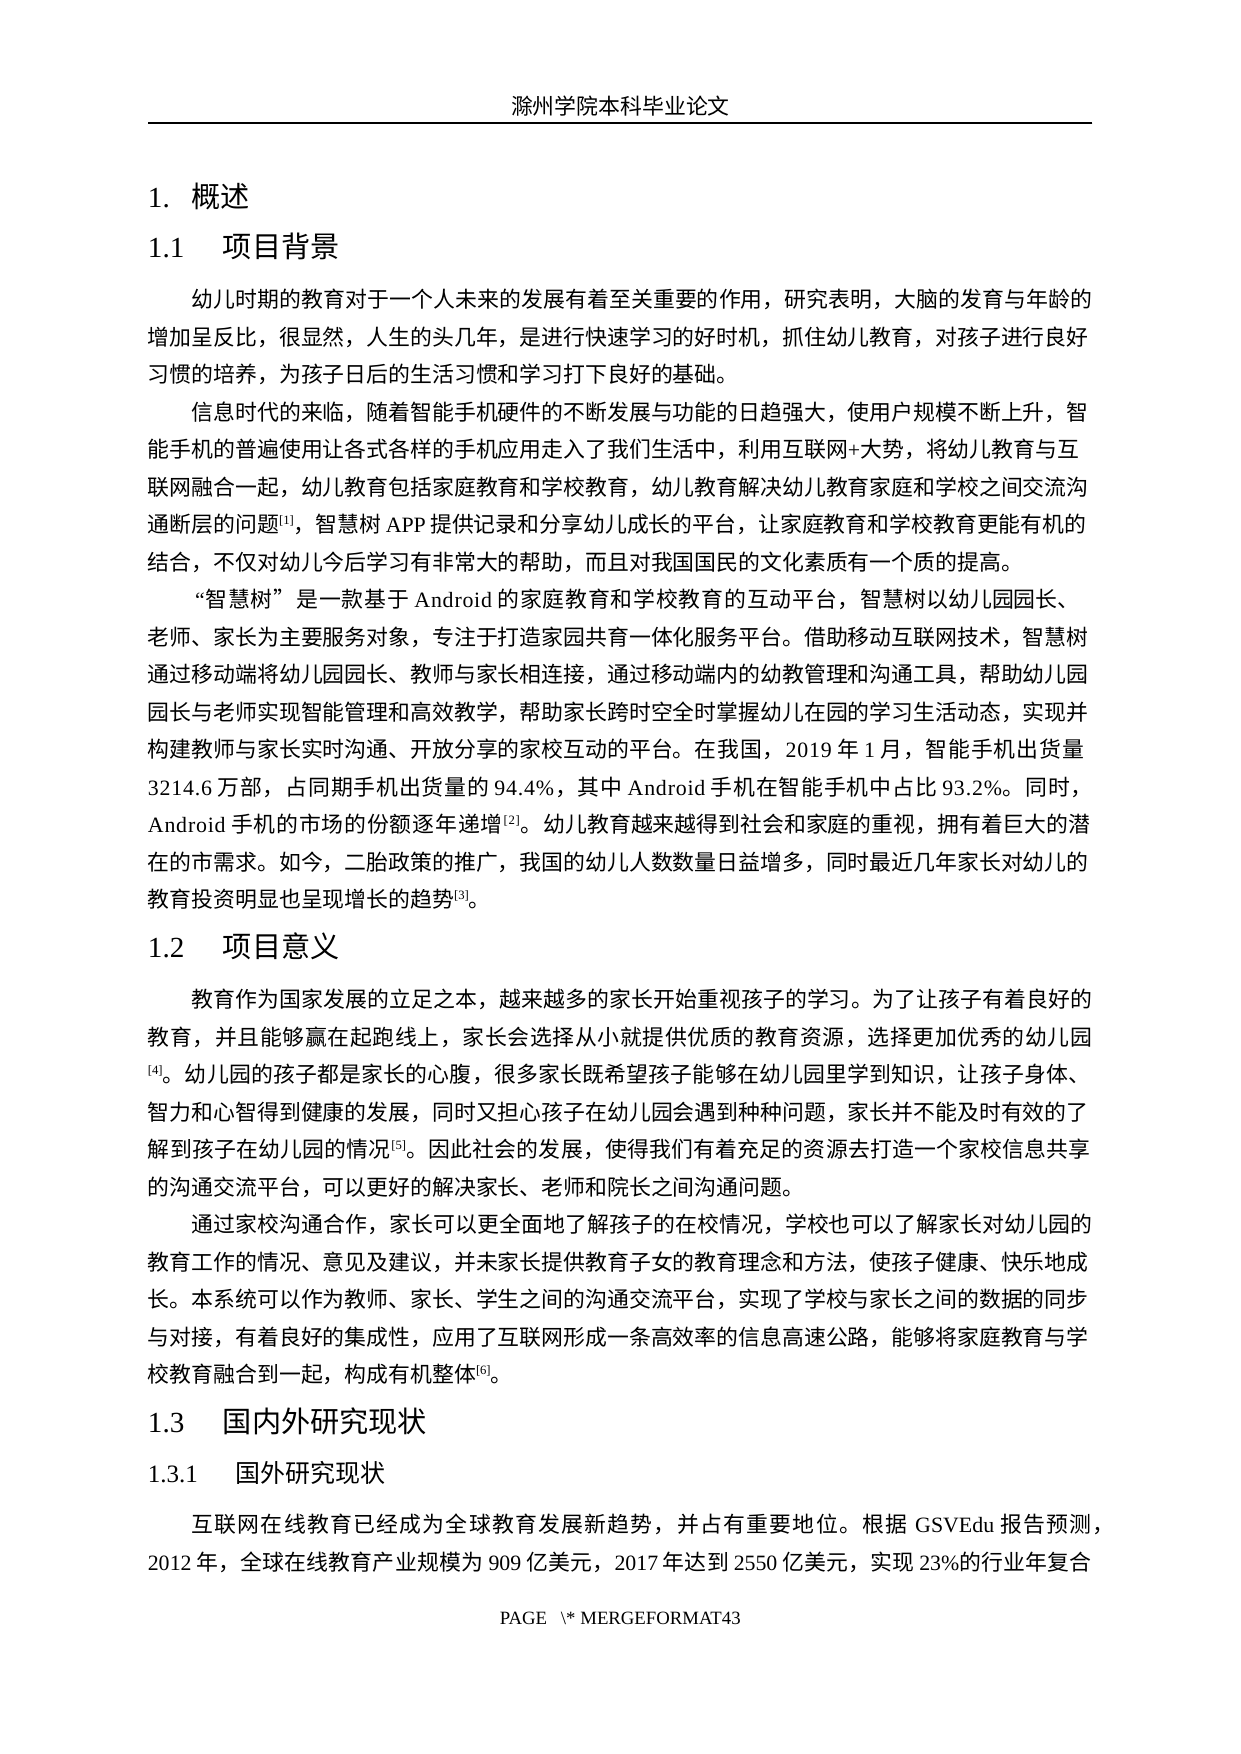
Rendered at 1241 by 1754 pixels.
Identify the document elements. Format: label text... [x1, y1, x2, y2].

text 信息时代的来临，随着智能手机硬件的不断发展与功能的日趋强大，使用户规模不断上升，智能手机的普遍使用让各式各样的手机应用走入了我们生活中，利用互联网+大势，将幼儿教育与互联网融合一起，幼儿教育包括家庭教育和学校教育，幼儿教育解决幼儿教育家庭和学校之间交流沟通断层的问题[1]，智慧树APP提供记录和分享幼儿成长的平台，让家庭教育和学校教育更能有机的结合，不仅对幼儿今后学习有非常大的帮助，而且对我国国民的文化素质有一个质的提高。 [148, 390, 1092, 578]
text 通过家校沟通合作，家长可以更全面地了解孩子的在校情况，学校也可以了解家长对幼儿园的教育工作的情况、意见及建议，并未家长提供教育子女的教育理念和方法，使孩子健康、快乐地成长。本系统可以作为教师、家长、学生之间的沟通交流平台，实现了学校与家长之间的数据的同步与对接，有着良好的集成性，应用了互联网形成一条高效率的信息高速公路，能够将家庭教育与学校教育融合到一起，构成有机整体[6]。 [148, 1203, 1092, 1390]
subtitle 项目意义 [148, 928, 1092, 965]
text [148, 1503, 1092, 1578]
text “智慧树”是一款基于Android的家庭教育和学校教育的互动平台，智慧树以幼儿园园长、老师、家长为主要服务对象，专注于打造家园共育一体化服务平台。借助移动互联网技术，智慧树通过移动端将幼儿园园长、教师与家长相连接，通过移动端内的幼教管理和沟通工具，帮助幼儿园园长与老师实现智能管理和高效教学，帮助家长跨时空全时掌握幼儿在园的学习生活动态，实现并构建教师与家长实时沟通、开放分享的家校互动的平台。在我国，2019年1月，智能手机出货量3214.6万部，占同期手机出货量的94.4%，其中Android手机在智能手机中占比93.2%。同时，Android手机的市场的份额逐年递增[2]。幼儿教育越来越得到社会和家庭的重视，拥有着巨大的潜在的市需求。如今，二胎政策的推广，我国的幼儿人数数量日益增多，同时最近几年家长对幼儿的教育投资明显也呈现增长的趋势[3]。 [148, 800, 1092, 915]
text 幼儿时期的教育对于一个人未来的发展有着至关重要的作用，研究表明，大脑的发育与年龄的增加呈反比，很显然，人生的头几年，是进行快速学习的好时机，抓住幼儿教育，对孩子进行良好习惯的培养，为孩子日后的生活习惯和学习打下良好的基础。 [148, 278, 1092, 390]
subtitle 概述 [148, 178, 1092, 215]
subtitle 国外研究现状 [148, 1453, 1092, 1490]
text “智慧树”是一款基于Android的家庭教育和学校教育的互动平台，智慧树以幼儿园园长、老师、家长为主要服务对象，专注于打造家园共育一体化服务平台。借助移动互联网技术，智慧树通过移动端将幼儿园园长、教师与家长相连接，通过移动端内的幼教管理和沟通工具，帮助幼儿园园长与老师实现智能管理和高效教学，帮助家长跨时空全时掌握幼儿在园的学习生活动态，实现并构建教师与家长实时沟通、开放分享的家校互动的平台。在我国，2019年1月，智能手机出货量3214.6万部，占同期手机出货量的94.4%，其中Android手机在智能手机中占比93.2%。同时，Android手机的市场的份额逐年递增[2]。幼儿教育越来越得到社会和家庭的重视，拥有着巨大的潜在的市需求。如今，二胎政策的推广，我国的幼儿人数数量日益增多，同时最近几年家长对幼儿的教育投资明显也呈现增长的趋势[3]。 [148, 578, 1092, 775]
subtitle 项目背景 [148, 228, 1092, 265]
text 教育作为国家发展的立足之本，越来越多的家长开始重视孩子的学习。为了让孩子有着良好的教育，并且能够赢在起跑线上，家长会选择从小就提供优质的教育资源，选择更加优秀的幼儿园[4]。幼儿园的孩子都是家长的心腹，很多家长既希望孩子能够在幼儿园里学到知识，让孩子身体、智力和心智得到健康的发展，同时又担心孩子在幼儿园会遇到种种问题，家长并不能及时有效的了解到孩子在幼儿园的情况[5]。因此社会的发展，使得我们有着充足的资源去打造一个家校信息共享的沟通交流平台，可以更好的解决家长、老师和院长之间沟通问题。 [148, 978, 1092, 1203]
subtitle 国内外研究现状 [148, 1403, 1092, 1440]
